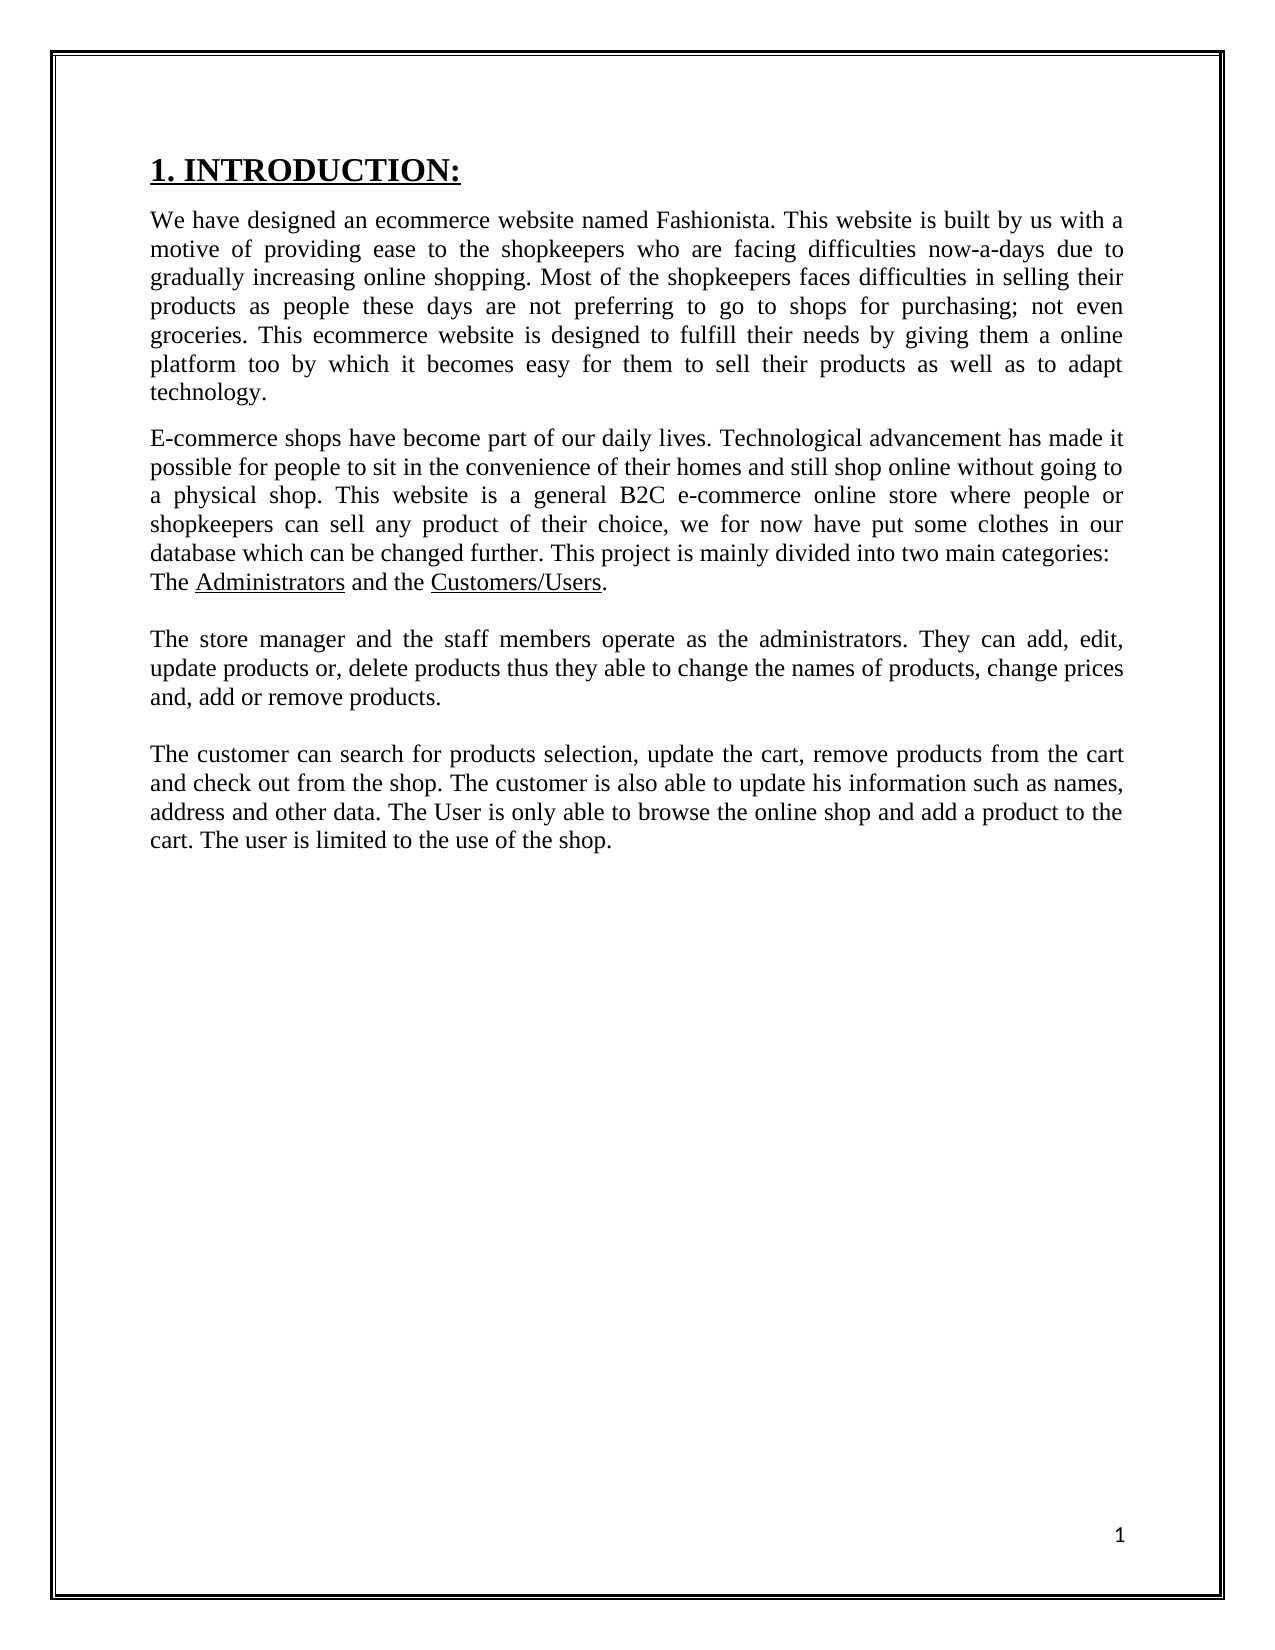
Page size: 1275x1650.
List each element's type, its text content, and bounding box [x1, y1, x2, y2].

text E-commerce shops have become part of our daily lives. Technological advancement has made it possible for people to sit in the convenience of their homes and still shop online without going to a physical shop. This website is a general B2C e-commerce online store where people or shopkeepers can sell any product of their choice, we for now have put some clothes in our database which can be changed further. This project is mainly divided into two main categories: [150, 423, 1125, 567]
text The customer can search for products selection, update the cart, remove products from the cart and check out from the shop. The customer is also able to update his information such as names, address and other data. The User is only able to browse the online shop and add a product to the cart. The user is limited to the use of the shop. [150, 739, 1125, 854]
text The Administrators and the Customers/Users. [150, 567, 1125, 595]
text The store manager and the staff members operate as the administrators. They can add, edit, update products or, delete products thus they able to change the names of products, change prices and, add or remove products. [150, 624, 1125, 710]
text We have designed an ecommerce website named Fashionista. This website is built by us with a motive of providing ease to the shopkeepers who are facing difficulties now-a-days due to gradually increasing online shopping. Most of the shopkeepers faces difficulties in selling their products as people these days are not preferring to go to shops for purchasing; not even groceries. This ecommerce website is designed to fulfill their needs by giving them a online platform too by which it becomes easy for them to sell their products as well as to adapt technology. [150, 205, 1125, 406]
text 1. INTRODUCTION: [150, 150, 1125, 188]
